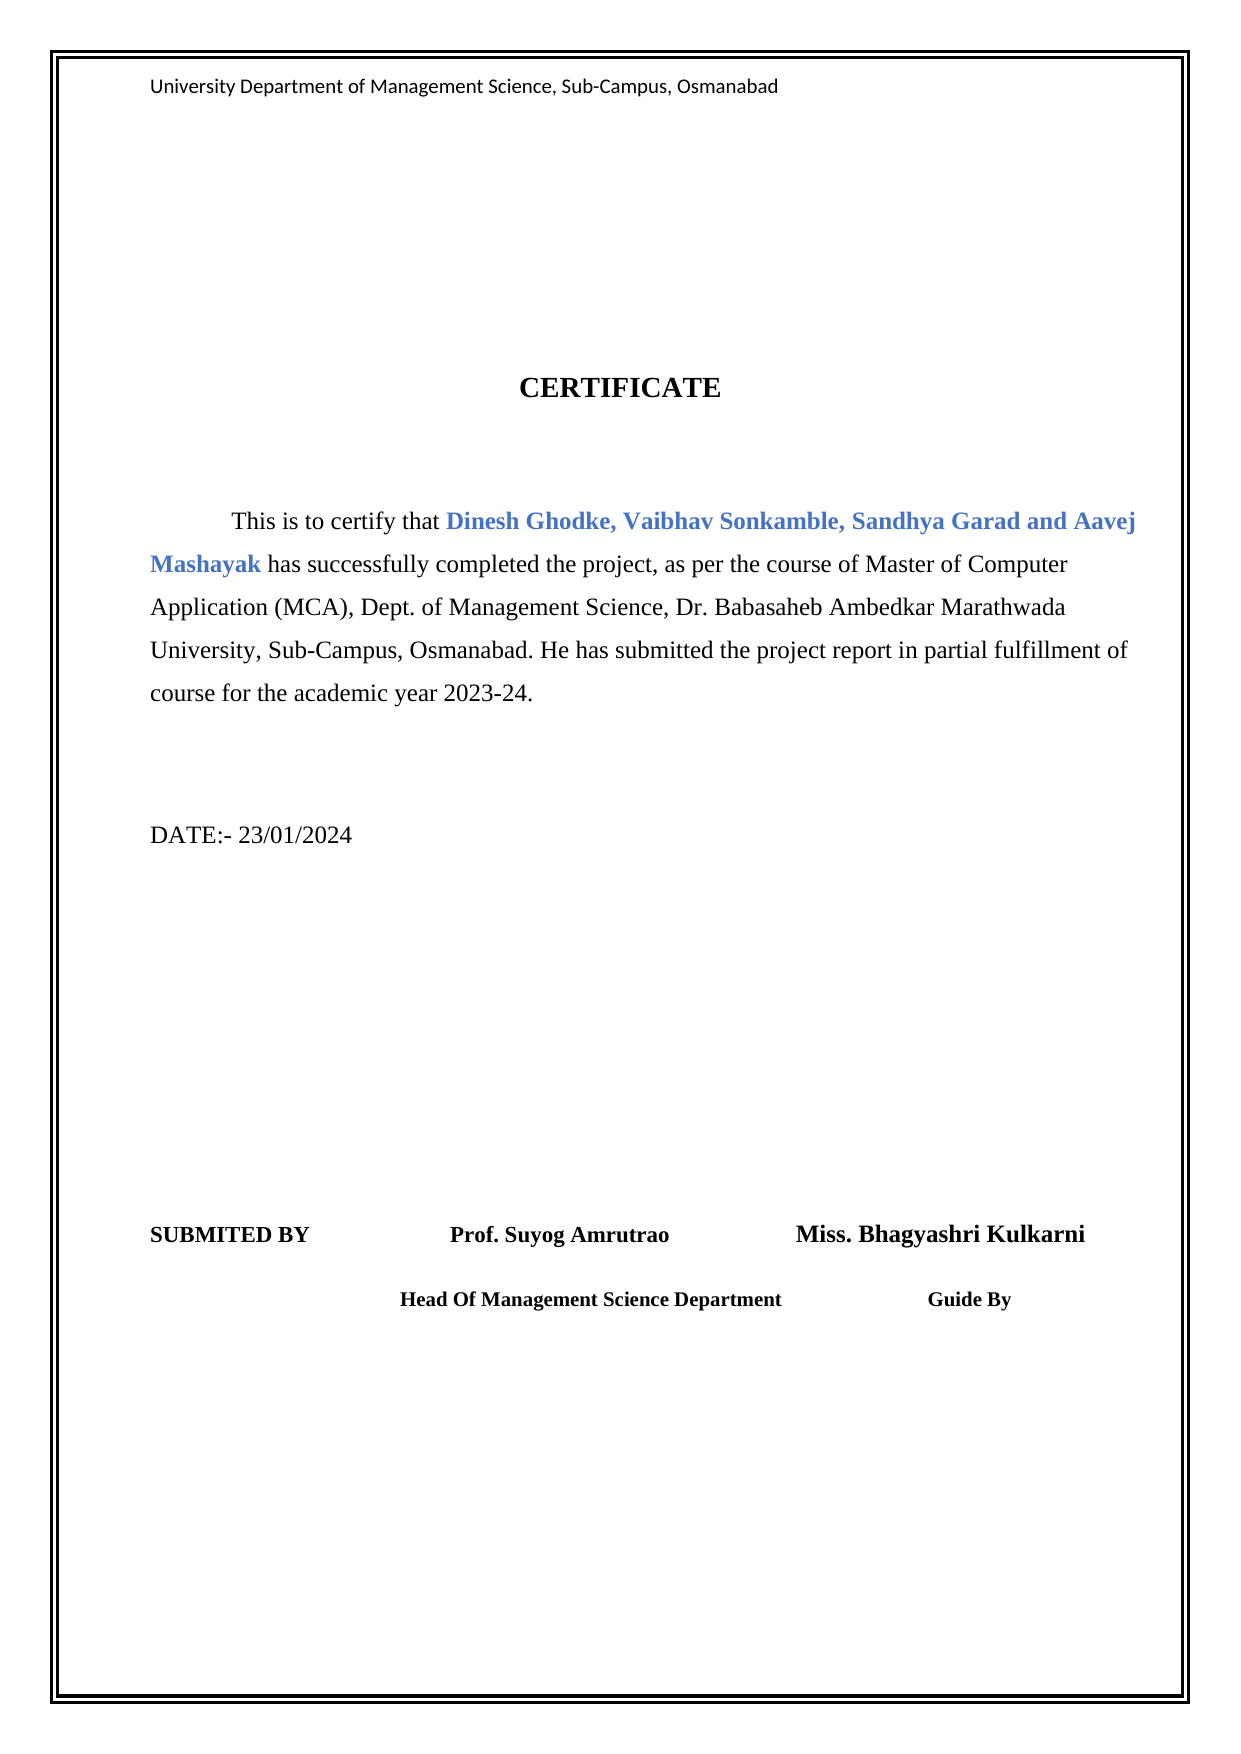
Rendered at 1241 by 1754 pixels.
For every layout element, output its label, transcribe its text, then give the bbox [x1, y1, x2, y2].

text This is to certify that Dinesh Ghodke, Vaibhav Sonkamble, Sandhya Garad and Aavej Mashayak has successfully completed the project, as per the course of Master of Computer Application (MCA), Dept. of Management Science, Dr. Babasaheb Ambedkar Marathwada University, Sub-Campus, Osmanabad. He has submitted the project report in partial fulfillment of course for the academic year 2023-24. [150, 506, 1174, 707]
text DATE:- 23/01/2024 [150, 821, 1090, 849]
text SUBMITED BY Prof. Suyog Amrutrao Miss. Bhagyashri Kulkarni [150, 1219, 1090, 1247]
subtitle Head Of Management Science Department Guide By [150, 1287, 1090, 1311]
text CERTIFICATE [150, 371, 1090, 404]
